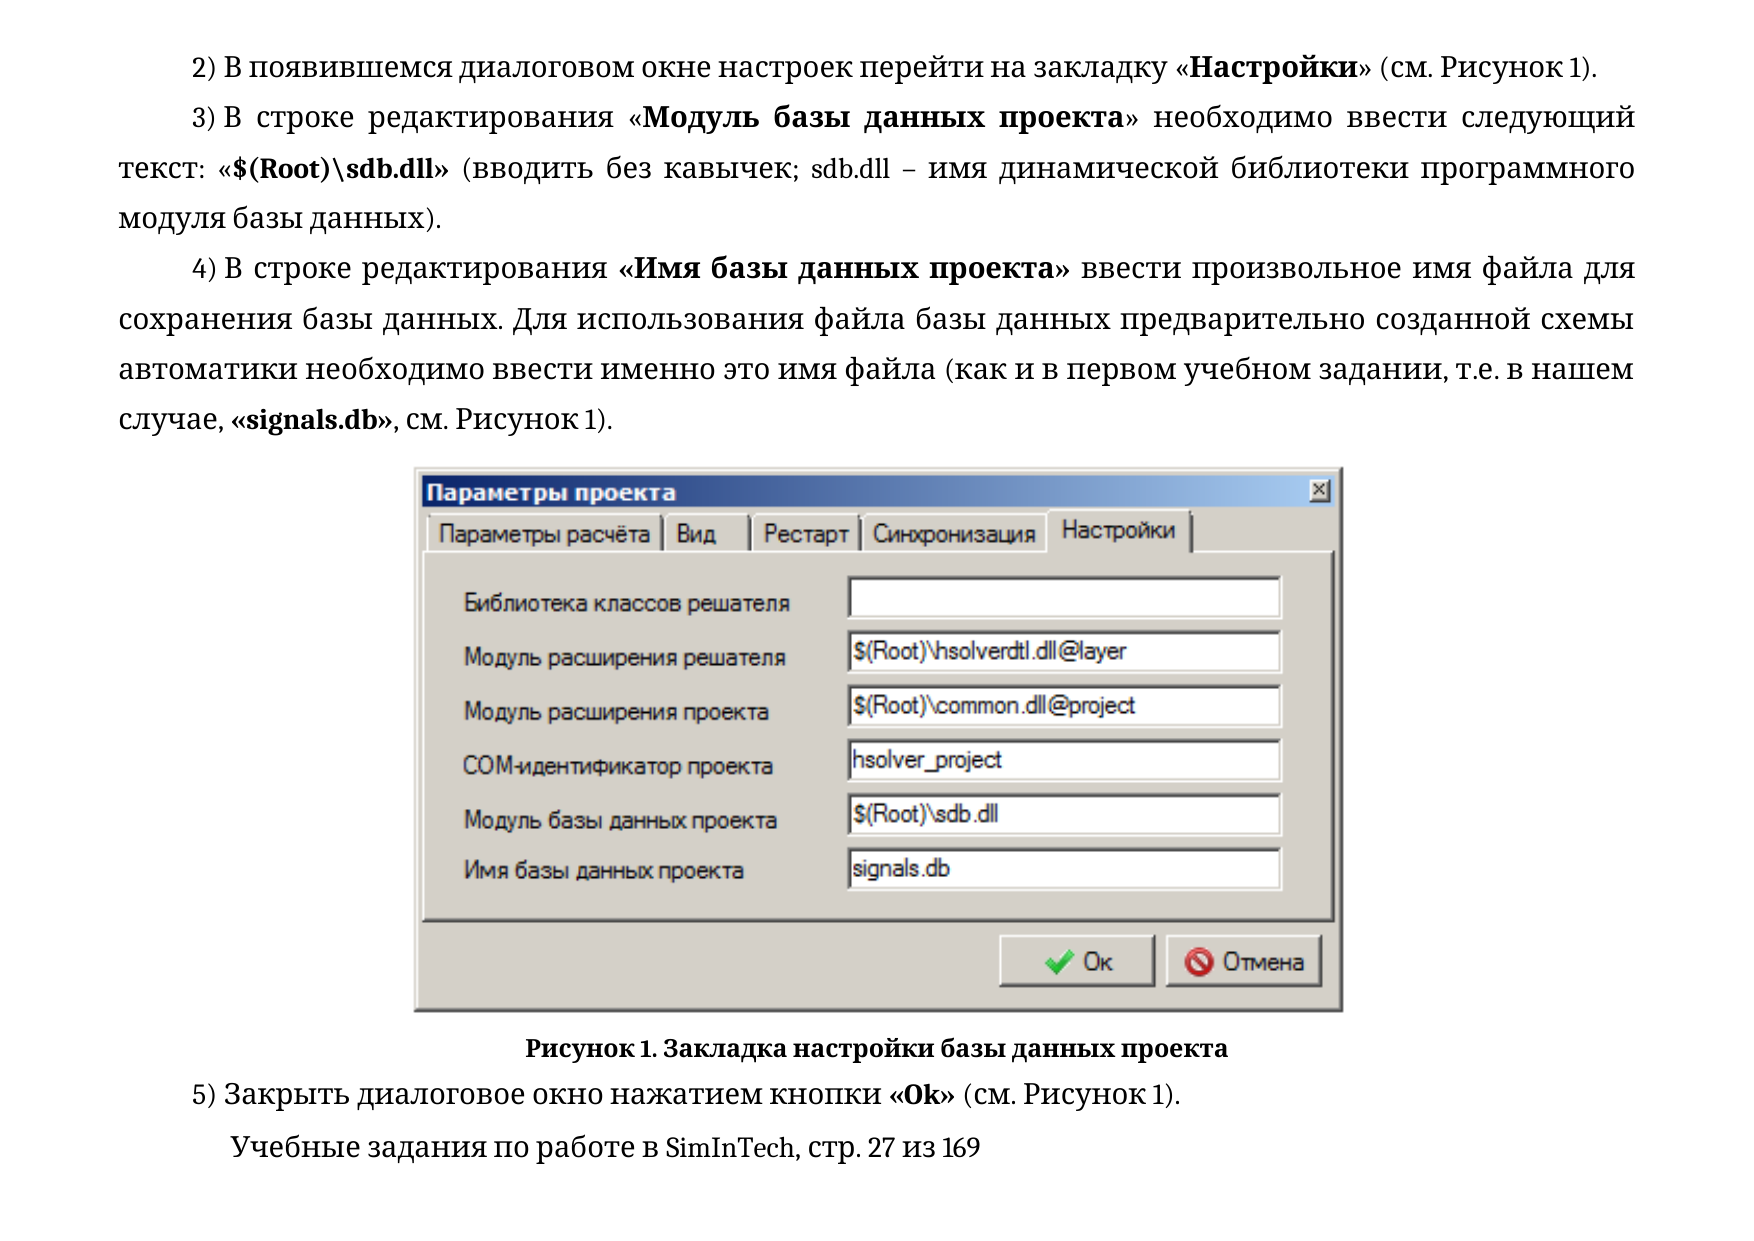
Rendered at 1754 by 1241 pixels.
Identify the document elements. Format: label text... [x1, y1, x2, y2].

picture [402, 453, 1352, 1019]
list В строке редактирования «Модуль базы данных проекта» необходимо ввести следующий текст: «$(Root)\sdb.dll» (вводить без кавычек; sdb.dll – имя динамической библиотеки программного модуля базы данных). [118, 102, 1636, 236]
